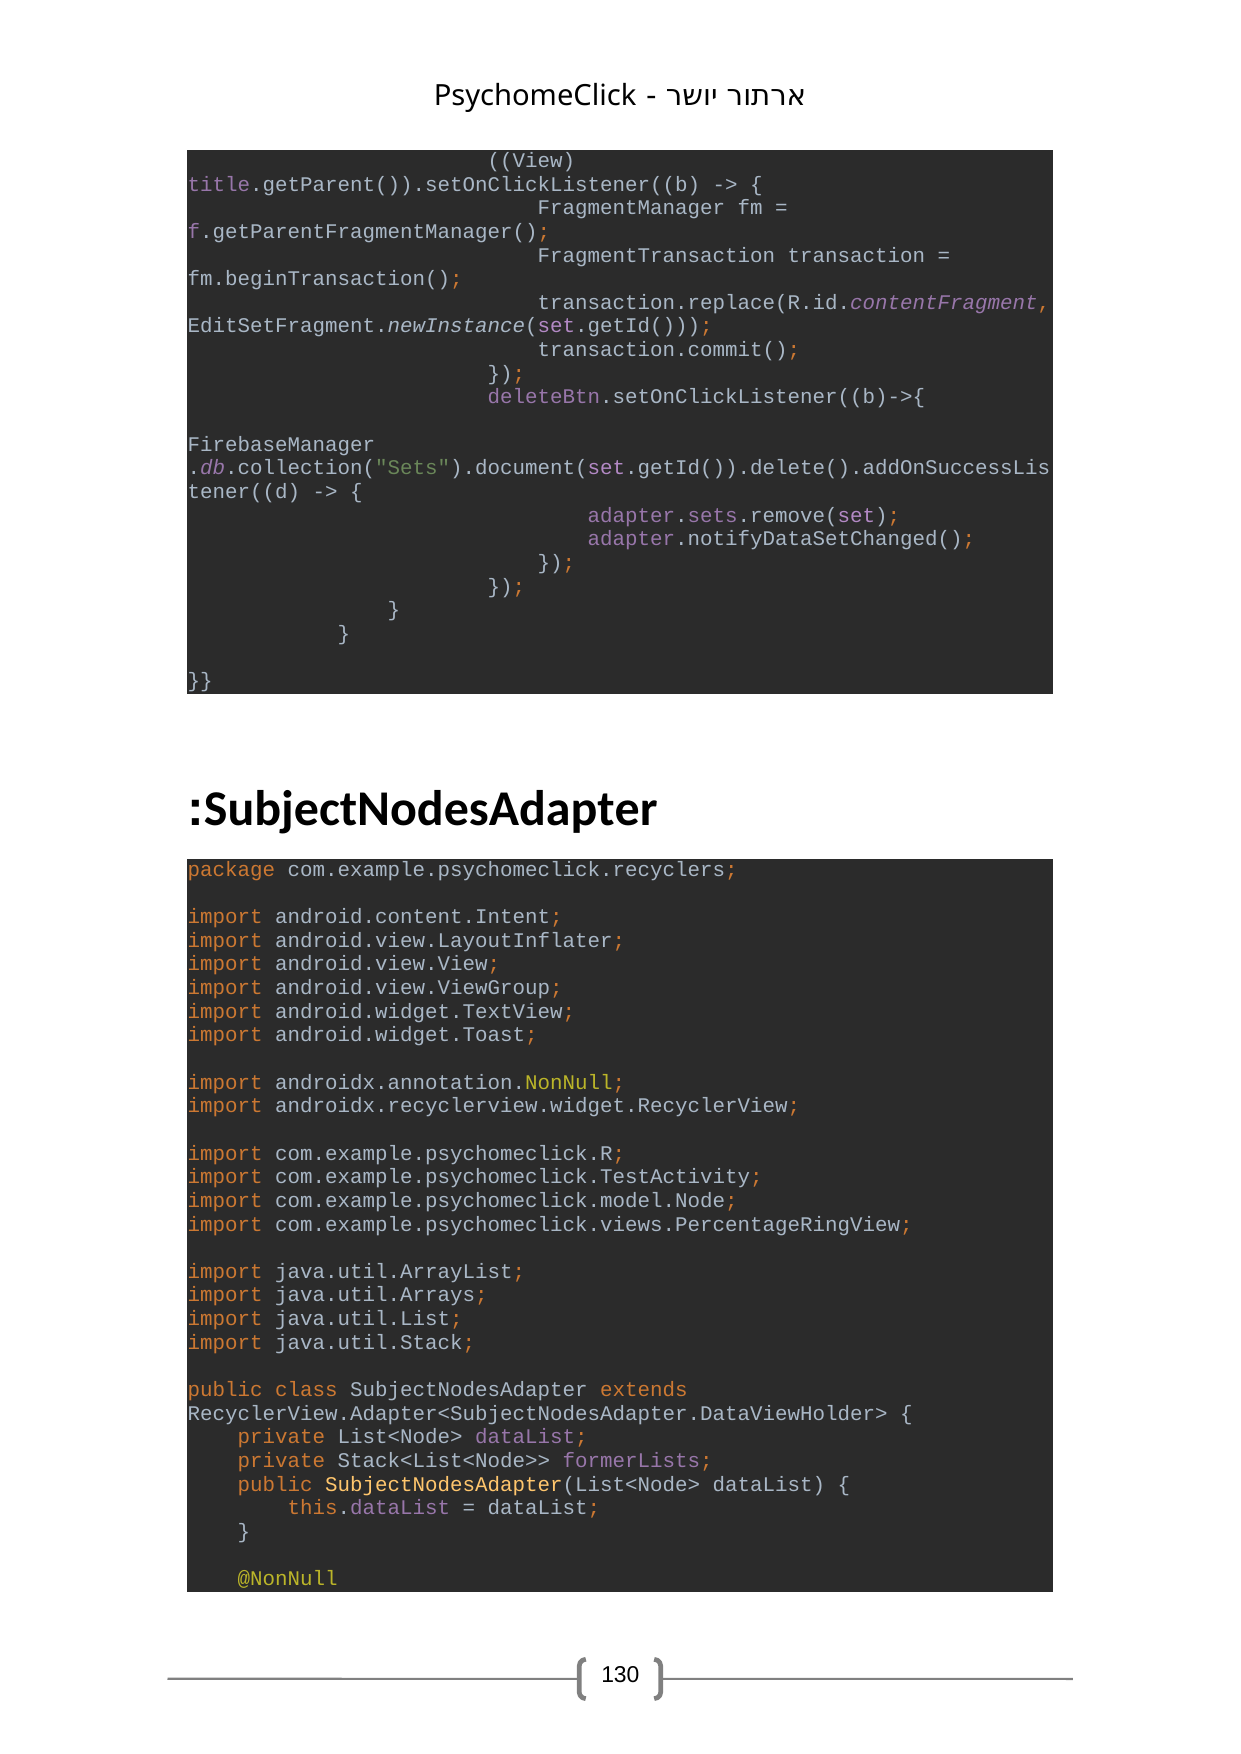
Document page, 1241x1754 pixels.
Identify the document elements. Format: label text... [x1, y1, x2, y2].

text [187, 859, 1053, 1592]
text SubjectNodesAdapter: [187, 776, 1053, 837]
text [187, 150, 1053, 694]
